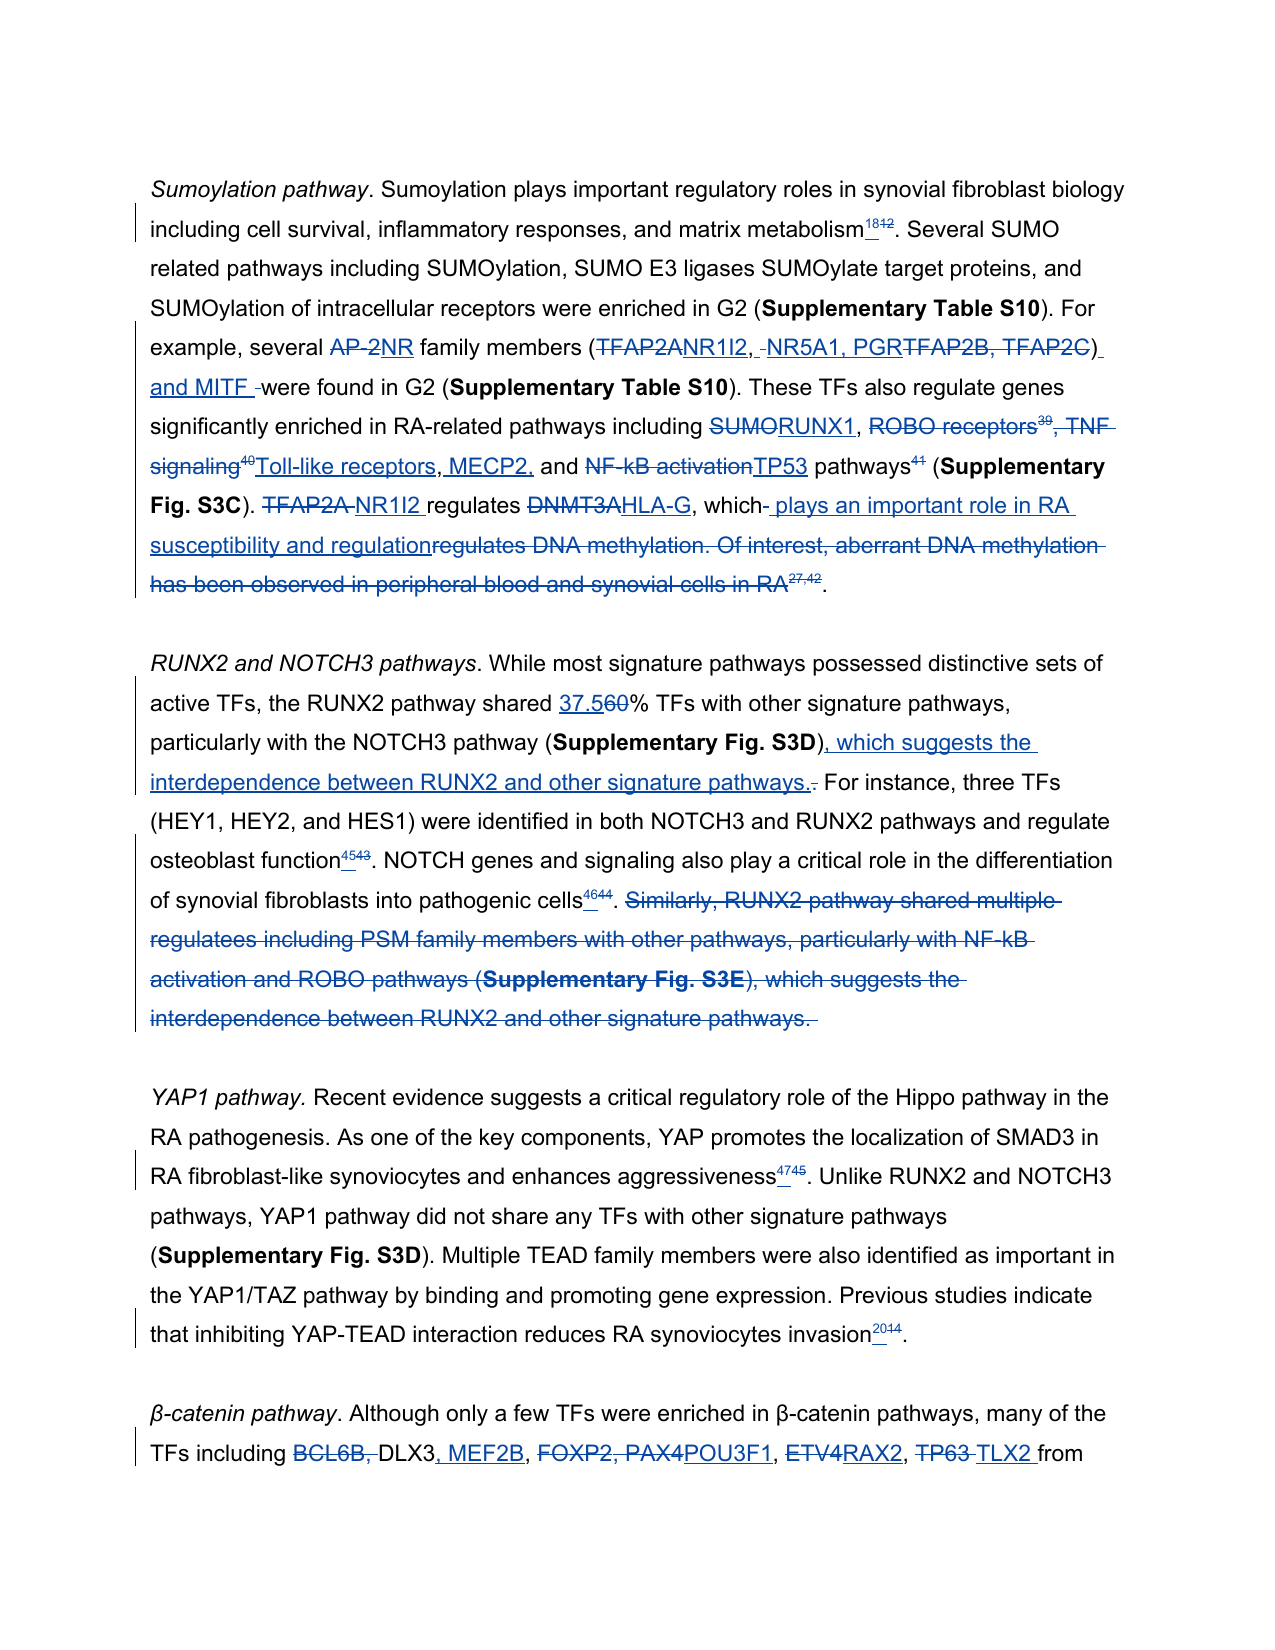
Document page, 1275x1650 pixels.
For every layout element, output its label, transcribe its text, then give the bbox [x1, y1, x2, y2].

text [150, 1400, 1125, 1466]
text YAP1 pathway. Recent evidence suggests a critical regulatory role of the Hippo pathway in the RA pathogenesis. As one of the key components, YAP promotes the localization of SMAD3 in RA fibroblast-like synoviocytes and enhances aggressiveness. Unlike RUNX2 and NOTCH3 pathways, YAP1 pathway did not share any TFs with other signature pathways (Supplementary Fig. S3D). Multiple TEAD family members were also identified as important in the YAP1/TAZ pathway by binding and promoting gene expression. Previous studies indicate that inhibiting YAP-TEAD interaction reduces RA synoviocytes invasion. [150, 1084, 1125, 1348]
text RUNX2 and NOTCH3 pathways. While most signature pathways possessed distinctive sets of active TFs, the RUNX2 pathway shared % TFs with other signature pathways, particularly with the NOTCH3 pathway (Supplementary Fig. S3D) For instance, three TFs (HEY1, HEY2, and HES1) were identified in both NOTCH3 and RUNX2 pathways and regulate osteoblast function. NOTCH genes and signaling also play a critical role in the differentiation of synovial fibroblasts into pathogenic cells. [150, 650, 1125, 1032]
text Sumoylation pathway. Sumoylation plays important regulatory roles in synovial fibroblast biology including cell survival, inflammatory responses, and matrix metabolism. Several SUMO related pathways including SUMOylation, SUMO E3 ligases SUMOylate target proteins, and SUMOylation of intracellular receptors were enriched in G2 (Supplementary Table S10). For example, several family members (,)were found in G2 (Supplementary Table S10). These TFs also regulate genes significantly enriched in RA-related pathways including , , and pathways (Supplementary Fig. S3C). regulates , which. [150, 176, 1125, 597]
